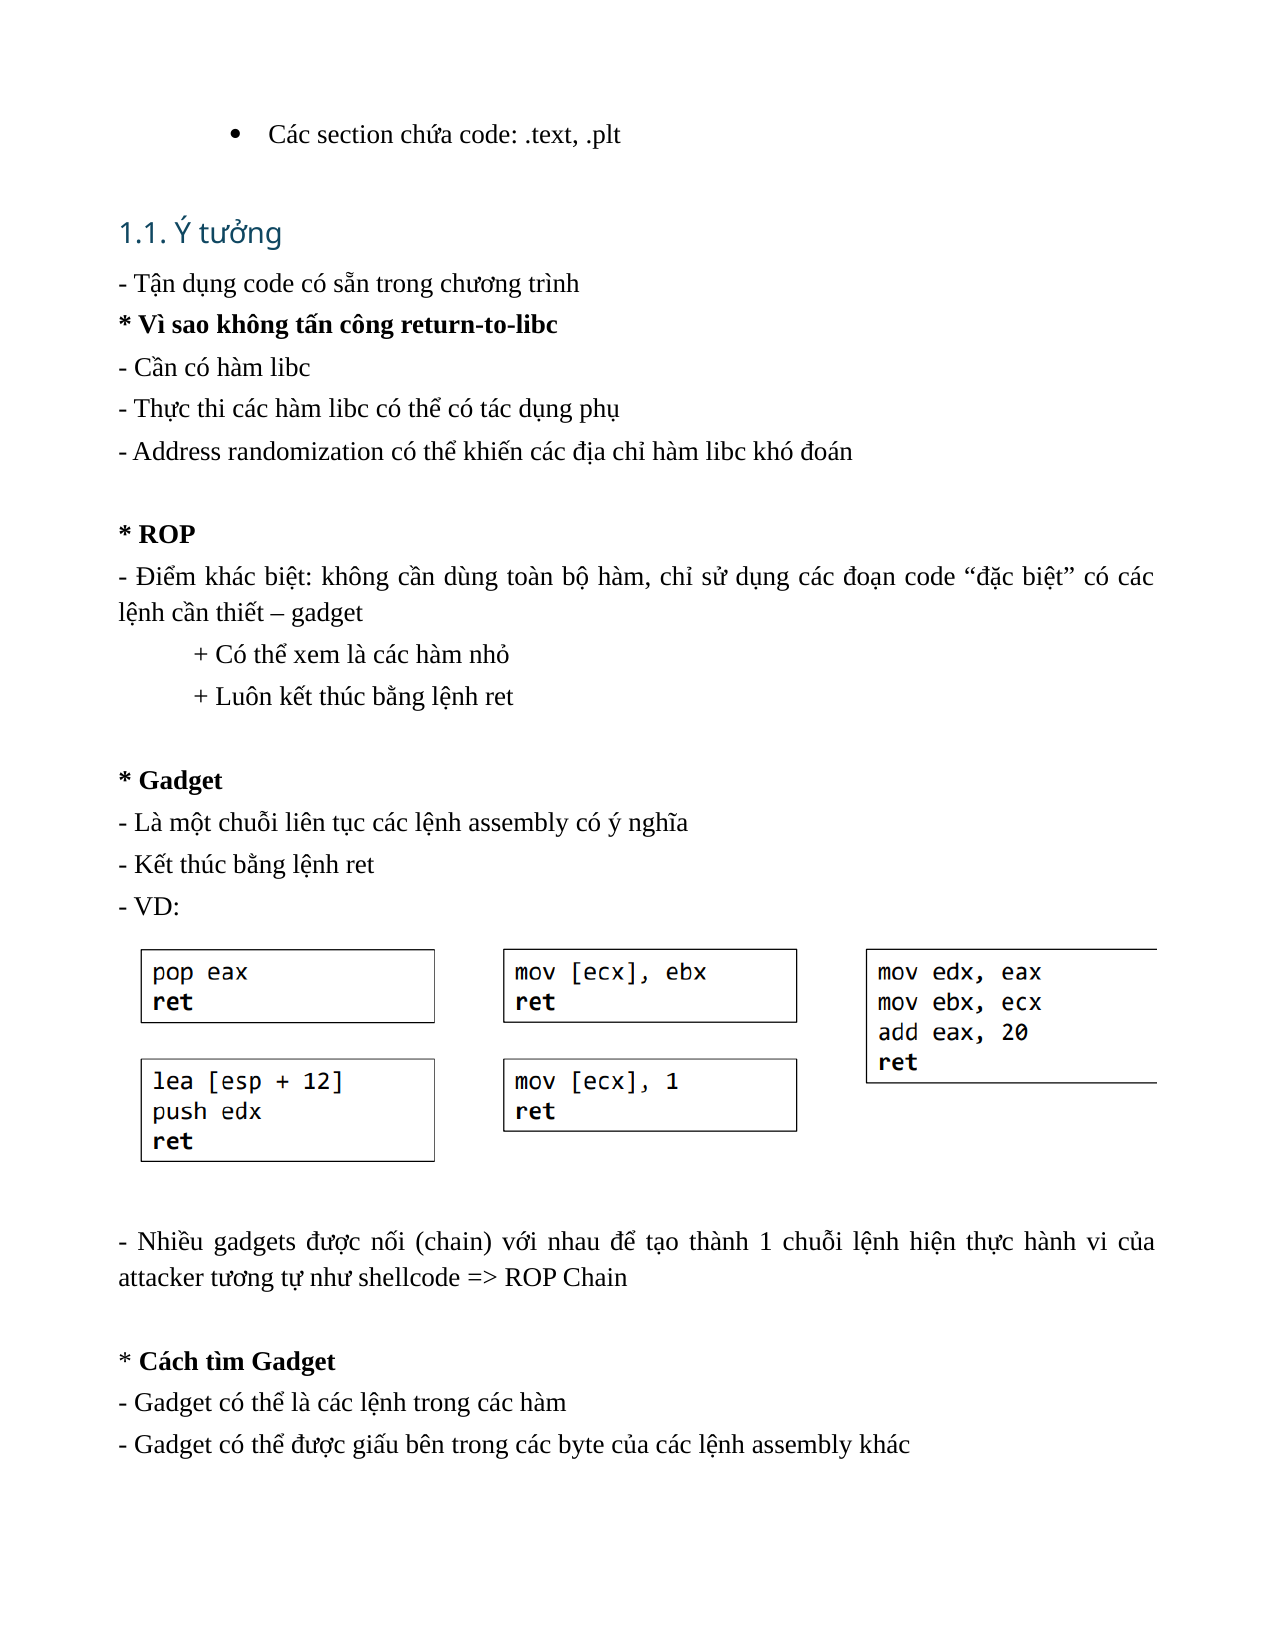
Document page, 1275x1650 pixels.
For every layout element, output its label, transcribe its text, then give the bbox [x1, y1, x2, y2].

text - Address randomization có thể khiến các địa chỉ hàm libc khó đoán [118, 434, 1157, 466]
subtitle 1.1. Ý tưởng [118, 213, 1157, 252]
text - Nhiều gadgets được nối (chain) với nhau để tạo thành 1 chuỗi lệnh hiện thực hành vi của attacker tương tự như shellcode => ROP Chain [118, 1225, 1157, 1292]
text - Thực thi các hàm libc có thể có tác dụng phụ [118, 393, 1157, 424]
text * Vì sao không tấn công return-to-libc [118, 309, 1157, 340]
text - Là một chuỗi liên tục các lệnh assembly có ý nghĩa [118, 806, 1157, 837]
text - Cần có hàm libc [118, 351, 1157, 382]
text - Tận dụng code có sẵn trong chương trình [118, 267, 1157, 298]
text + Luôn kết thúc bằng lệnh ret [118, 680, 1157, 711]
text - VD: [118, 890, 1157, 921]
text + Có thể xem là các hàm nhỏ [118, 638, 1157, 669]
text * Cách tìm Gadget [118, 1344, 1157, 1376]
list Các section chứa code: .text, .plt [231, 118, 1157, 149]
text * ROP [118, 518, 1157, 550]
text - Gadget có thể là các lệnh trong các hàm [118, 1387, 1157, 1418]
text - Điểm khác biệt: không cần dùng toàn bộ hàm, chỉ sử dụng các đoạn code “đặc biệt” có các lệnh cần thiết – gadget [118, 561, 1157, 627]
text - Gadget có thể được giấu bên trong các byte của các lệnh assembly khác [118, 1428, 1157, 1460]
picture [118, 932, 1157, 1172]
text * Gadget [118, 764, 1157, 795]
text - Kết thúc bằng lệnh ret [118, 848, 1157, 879]
